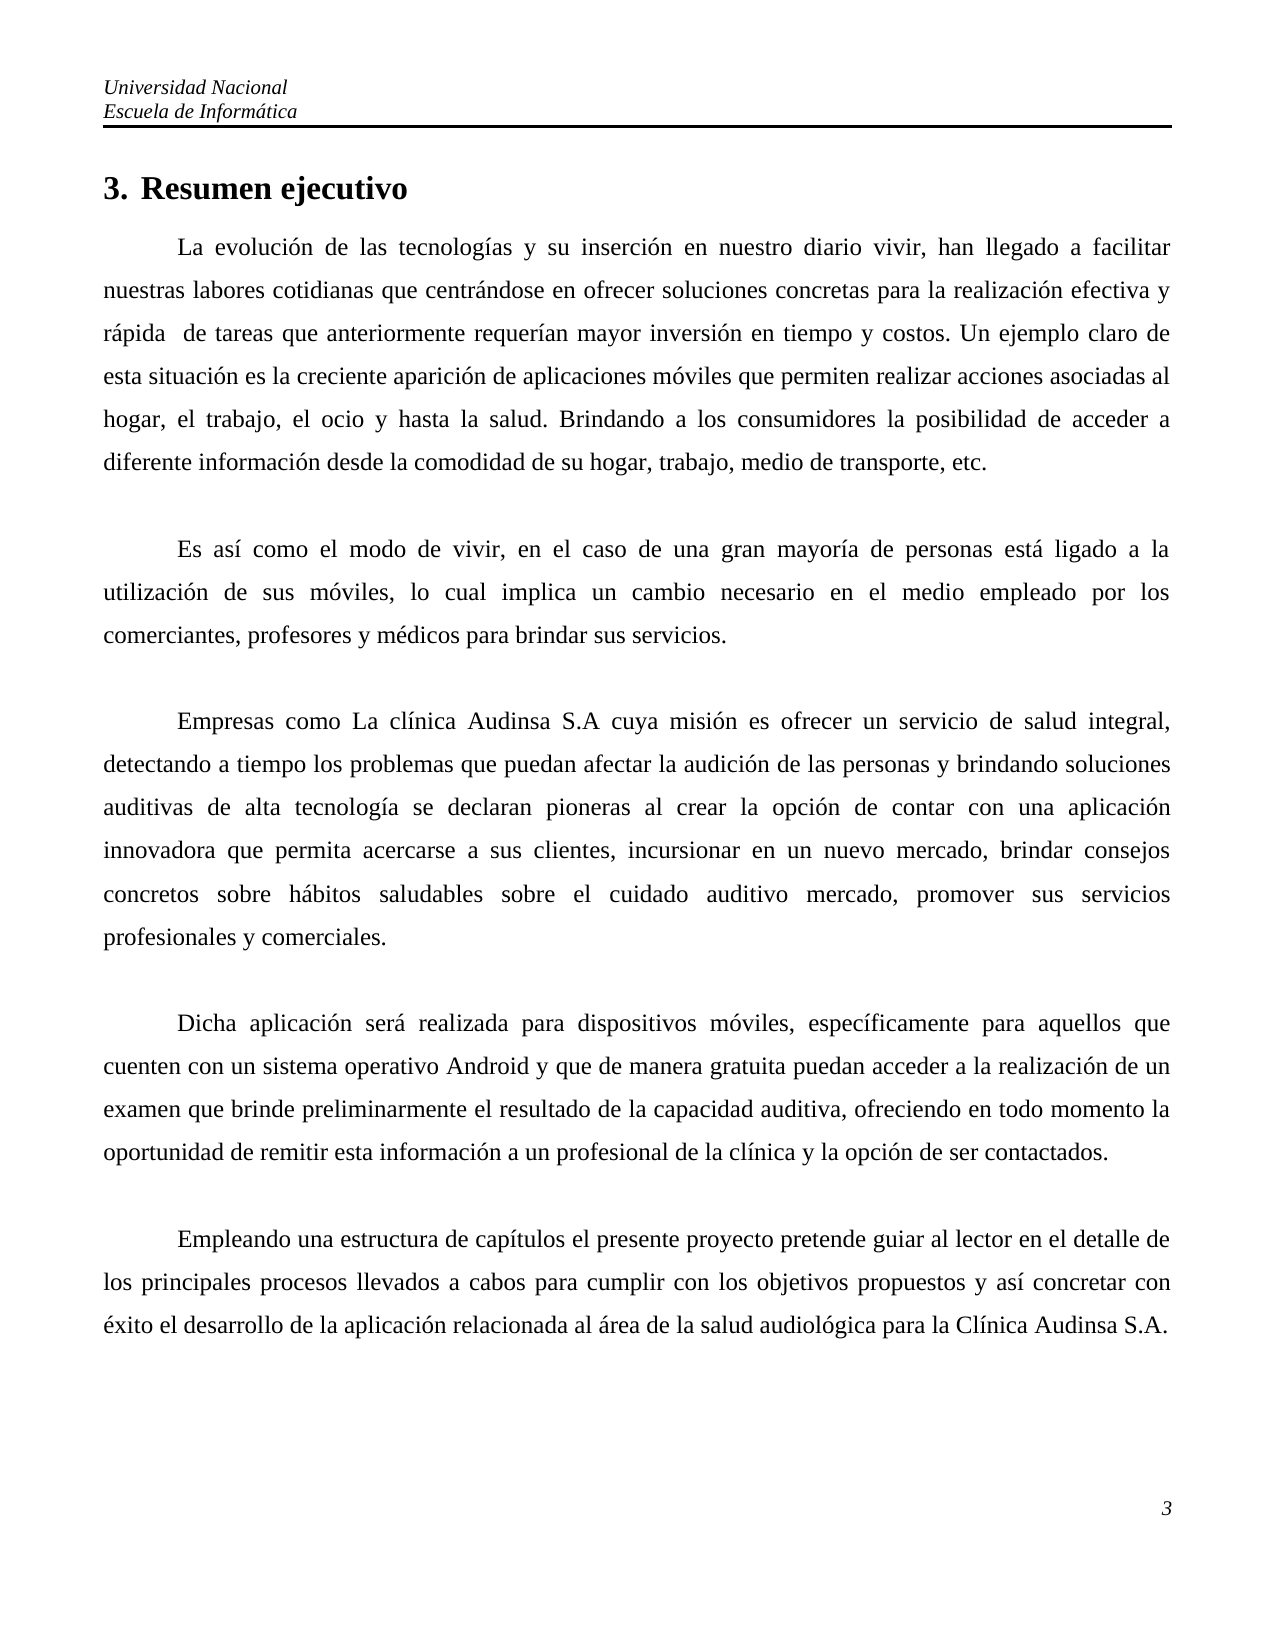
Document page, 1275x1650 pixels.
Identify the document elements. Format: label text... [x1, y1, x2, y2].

text Es así como el modo de vivir, en el caso de una gran mayoría de personas está ligado a la utilización de sus móviles, lo cual implica un cambio necesario en el medio empleado por los comerciantes, profesores y médicos para brindar sus servicios. [103, 534, 1172, 649]
text Empresas como La clínica Audinsa S.A cuya misión es ofrecer un servicio de salud integral, detectando a tiempo los problemas que puedan afectar la audición de las personas y brindando soluciones auditivas de alta tecnología se declaran pioneras al crear la opción de contar con una aplicación innovadora que permita acercarse a sus clientes, incursionar en un nuevo mercado, brindar consejos concretos sobre hábitos saludables sobre el cuidado auditivo mercado, promover sus servicios profesionales y comerciales. [103, 706, 1172, 951]
text Resumen ejecutivo [103, 168, 1172, 206]
text La evolución de las tecnologías y su inserción en nuestro diario vivir, han llegado a facilitar nuestras labores cotidianas que centrándose en ofrecer soluciones concretas para la realización efectiva y rápida de tareas que anteriormente requerían mayor inversión en tiempo y costos. Un ejemplo claro de esta situación es la creciente aparición de aplicaciones móviles que permiten realizar acciones asociadas al hogar, el trabajo, el ocio y hasta la salud. Brindando a los consumidores la posibilidad de acceder a diferente información desde la comodidad de su hogar, trabajo, medio de transporte, etc. [103, 232, 1172, 476]
text Dicha aplicación será realizada para dispositivos móviles, específicamente para aquellos que cuenten con un sistema operativo Android y que de manera gratuita puedan acceder a la realización de un examen que brinde preliminarmente el resultado de la capacidad auditiva, ofreciendo en todo momento la oportunidad de remitir esta información a un profesional de la clínica y la opción de ser contactados. [103, 1008, 1172, 1166]
text Empleando una estructura de capítulos el presente proyecto pretende guiar al lector en el detalle de los principales procesos llevados a cabos para cumplir con los objetivos propuestos y así concretar con éxito el desarrollo de la aplicación relacionada al área de la salud audiológica para la Clínica Audinsa S.A. [103, 1224, 1172, 1339]
